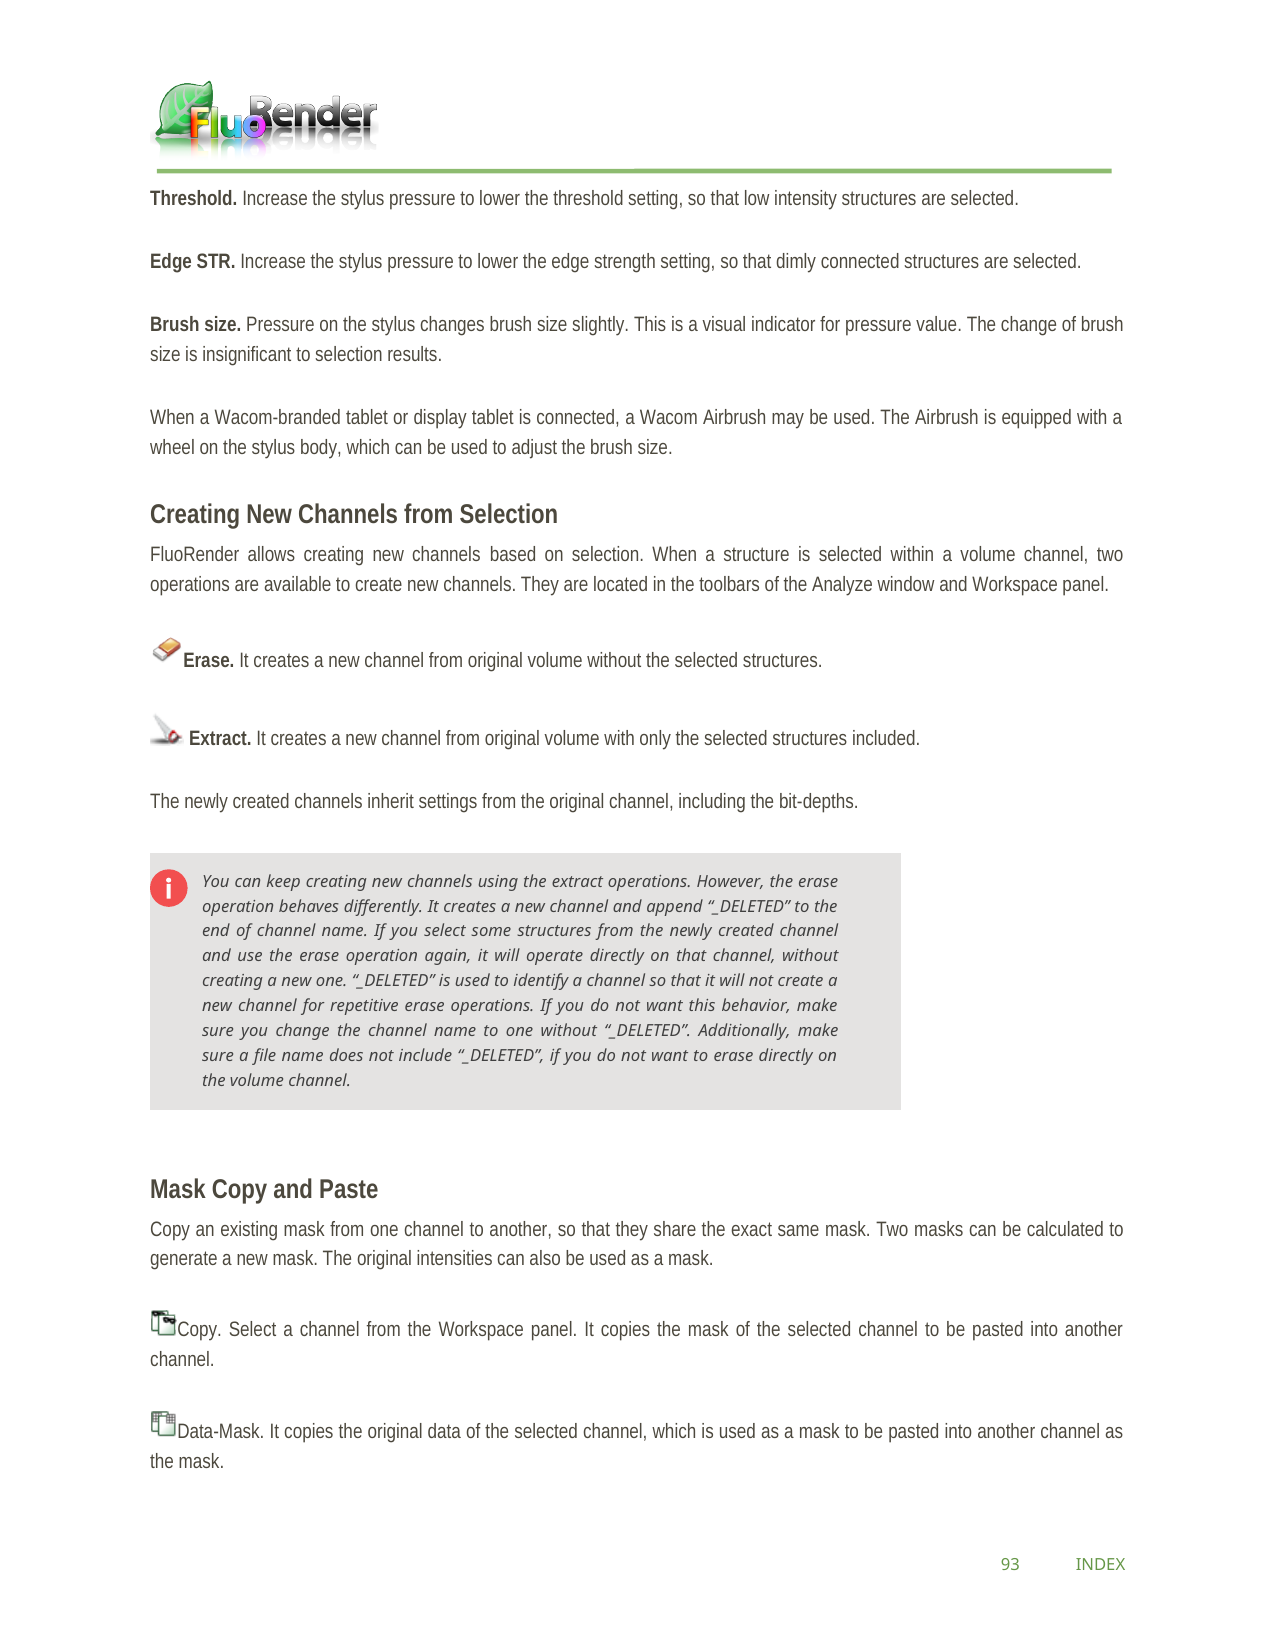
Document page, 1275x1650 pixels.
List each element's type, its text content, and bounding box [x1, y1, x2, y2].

picture [150, 1309, 177, 1337]
picture [150, 1410, 177, 1439]
subtitle Creating New Channels from Selection [150, 498, 1125, 529]
text Edge STR. Increase the stylus pressure to lower the edge strength setting, so that dimly connected structures are selected. [150, 249, 1125, 273]
text Copy. Select a channel from the Workspace panel. It copies the mask of the selected channel to be pasted into another channel. [150, 1309, 1125, 1371]
text Data-Mask. It copies the original data of the selected channel, which is used as a mask to be pasted into another channel as the mask. [150, 1410, 1125, 1473]
picture [150, 634, 183, 668]
subtitle Mask Copy and Paste [150, 1173, 1125, 1204]
picture [150, 711, 184, 746]
text The newly created channels inherit settings from the original channel, including the bit-depths. [150, 789, 1125, 813]
text Threshold. Increase the stylus pressure to lower the threshold setting, so that low intensity structures are selected. [150, 185, 1125, 209]
text FluoRender allows creating new channels based on selection. When a structure is selected within a volume channel, two operations are available to create new channels. They are located in the toolbars of the Analyze window and Workspace panel. [150, 542, 1125, 596]
picture [150, 75, 379, 162]
text Copy an existing mask from one channel to another, so that they share the exact same mask. Two masks can be calculated to generate a new mask. The original intensities can also be used as a mask. [150, 1216, 1125, 1270]
text Erase. It creates a new channel from original volume without the selected structures. [150, 635, 1125, 672]
text Brush size. Pressure on the stylus changes brush size slightly. This is a visual indicator for pressure value. The change of brush size is insignificant to selection results. [150, 312, 1125, 366]
text Extract. It creates a new channel from original volume with only the selected structures included. [150, 712, 1125, 750]
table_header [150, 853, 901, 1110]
text When a Wacom-branded tablet or display tablet is connected, a Wacom Airbrush may be used. The Airbrush is equipped with a wheel on the stylus body, which can be used to adjust the brush size. [150, 405, 1125, 459]
